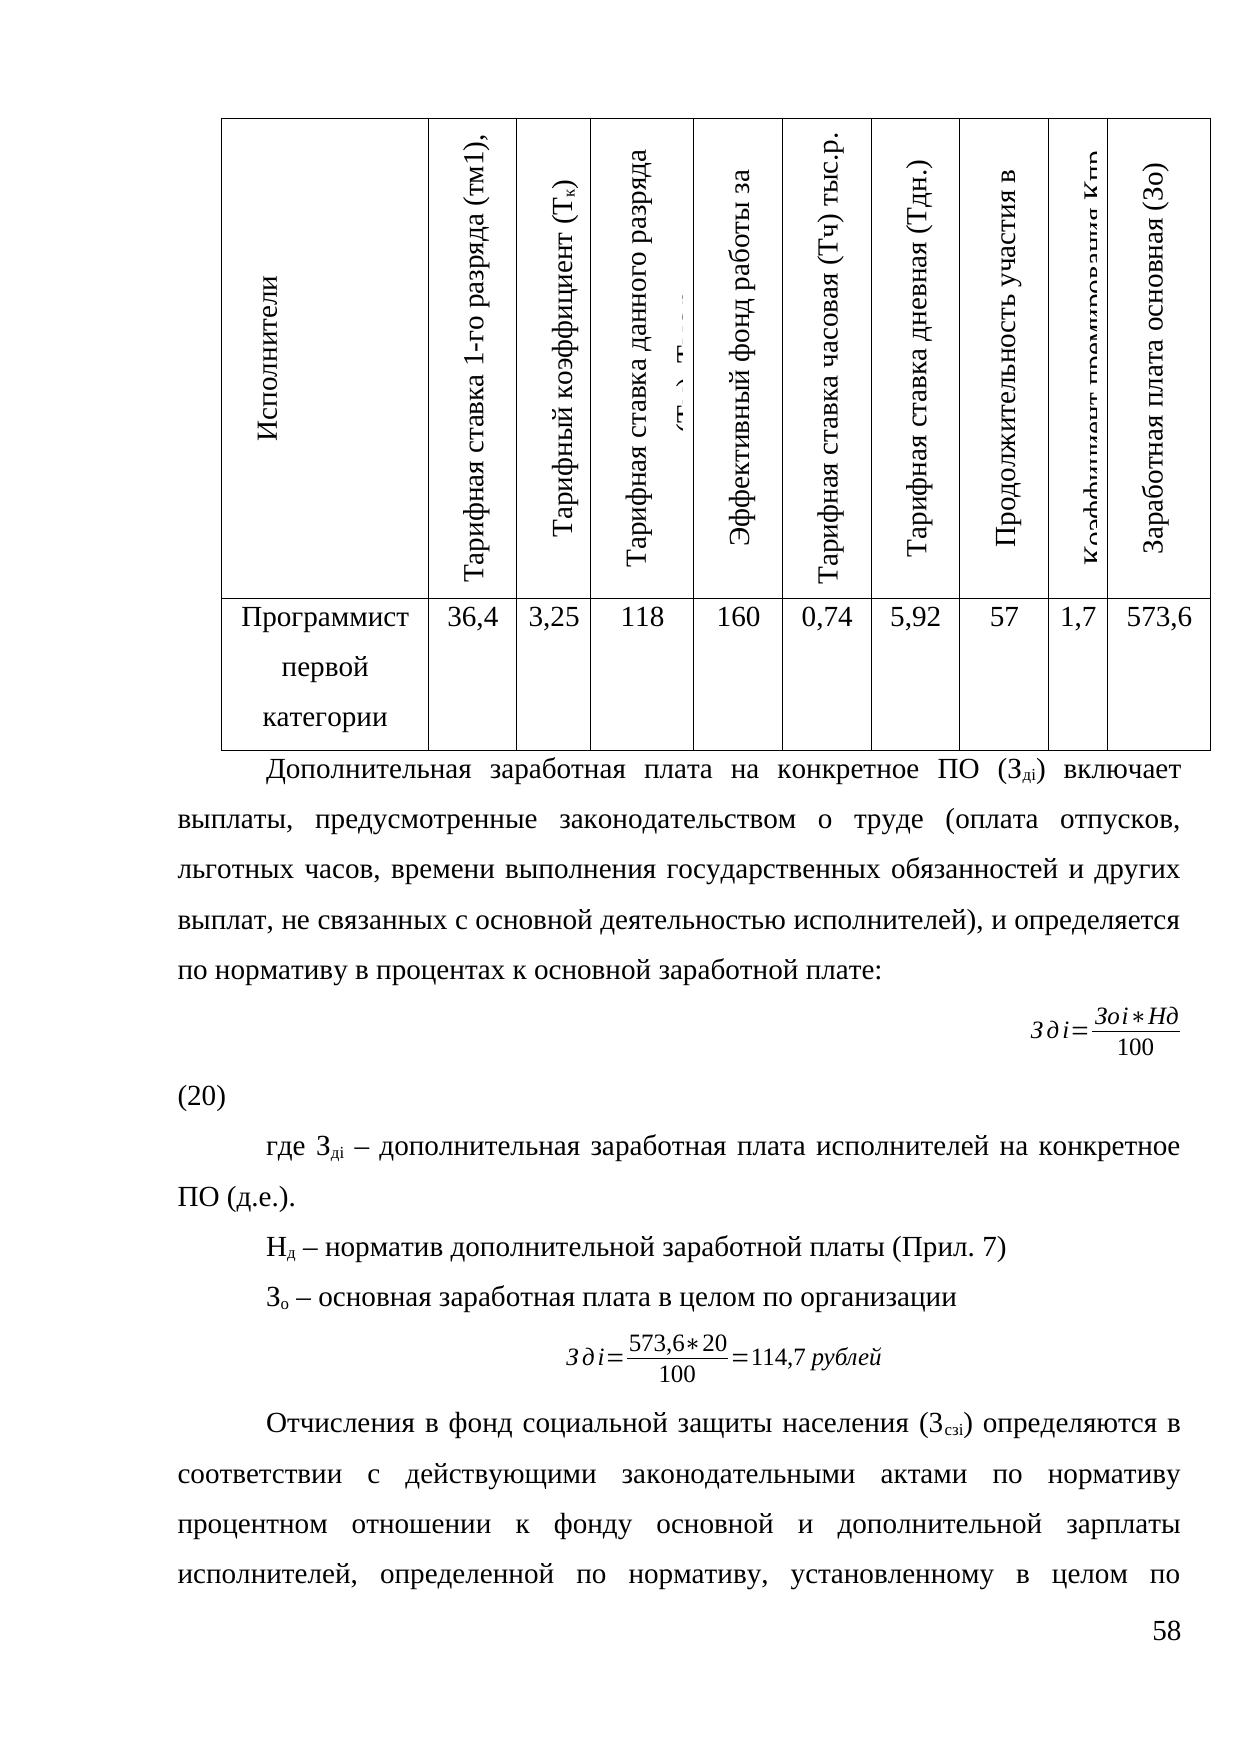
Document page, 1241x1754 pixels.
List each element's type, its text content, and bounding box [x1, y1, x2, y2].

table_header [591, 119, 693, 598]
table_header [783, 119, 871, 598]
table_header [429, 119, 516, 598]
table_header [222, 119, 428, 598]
text где Здi – дополнительная заработная плата исполнителей на конкретное ПО (д.е.). [177, 1128, 1181, 1212]
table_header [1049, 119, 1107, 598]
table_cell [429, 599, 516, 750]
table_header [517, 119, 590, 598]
text (20) [177, 1002, 1181, 1112]
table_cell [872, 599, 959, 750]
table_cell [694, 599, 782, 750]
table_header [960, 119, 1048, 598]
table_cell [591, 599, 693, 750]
text Нд – норматив дополнительной заработной платы (Прил. 7) [177, 1229, 1181, 1263]
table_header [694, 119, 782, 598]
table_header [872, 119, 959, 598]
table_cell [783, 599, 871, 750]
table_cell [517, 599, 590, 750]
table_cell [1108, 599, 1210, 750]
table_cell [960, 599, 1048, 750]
text Дополнительная заработная плата на конкретное ПО (Здi) включает выплаты, предусмотренные законодательством о труде (оплата отпусков, льготных часов, времени выполнения государственных обязанностей и других выплат, не связанных с основной деятельностью исполнителей), и определяется по нормативу в процентах к основной заработной плате: [177, 751, 1181, 986]
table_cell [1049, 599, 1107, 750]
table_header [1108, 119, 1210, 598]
text Зо – основная заработная плата в целом по организации [177, 1279, 1181, 1313]
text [177, 1405, 1181, 1590]
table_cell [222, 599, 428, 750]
